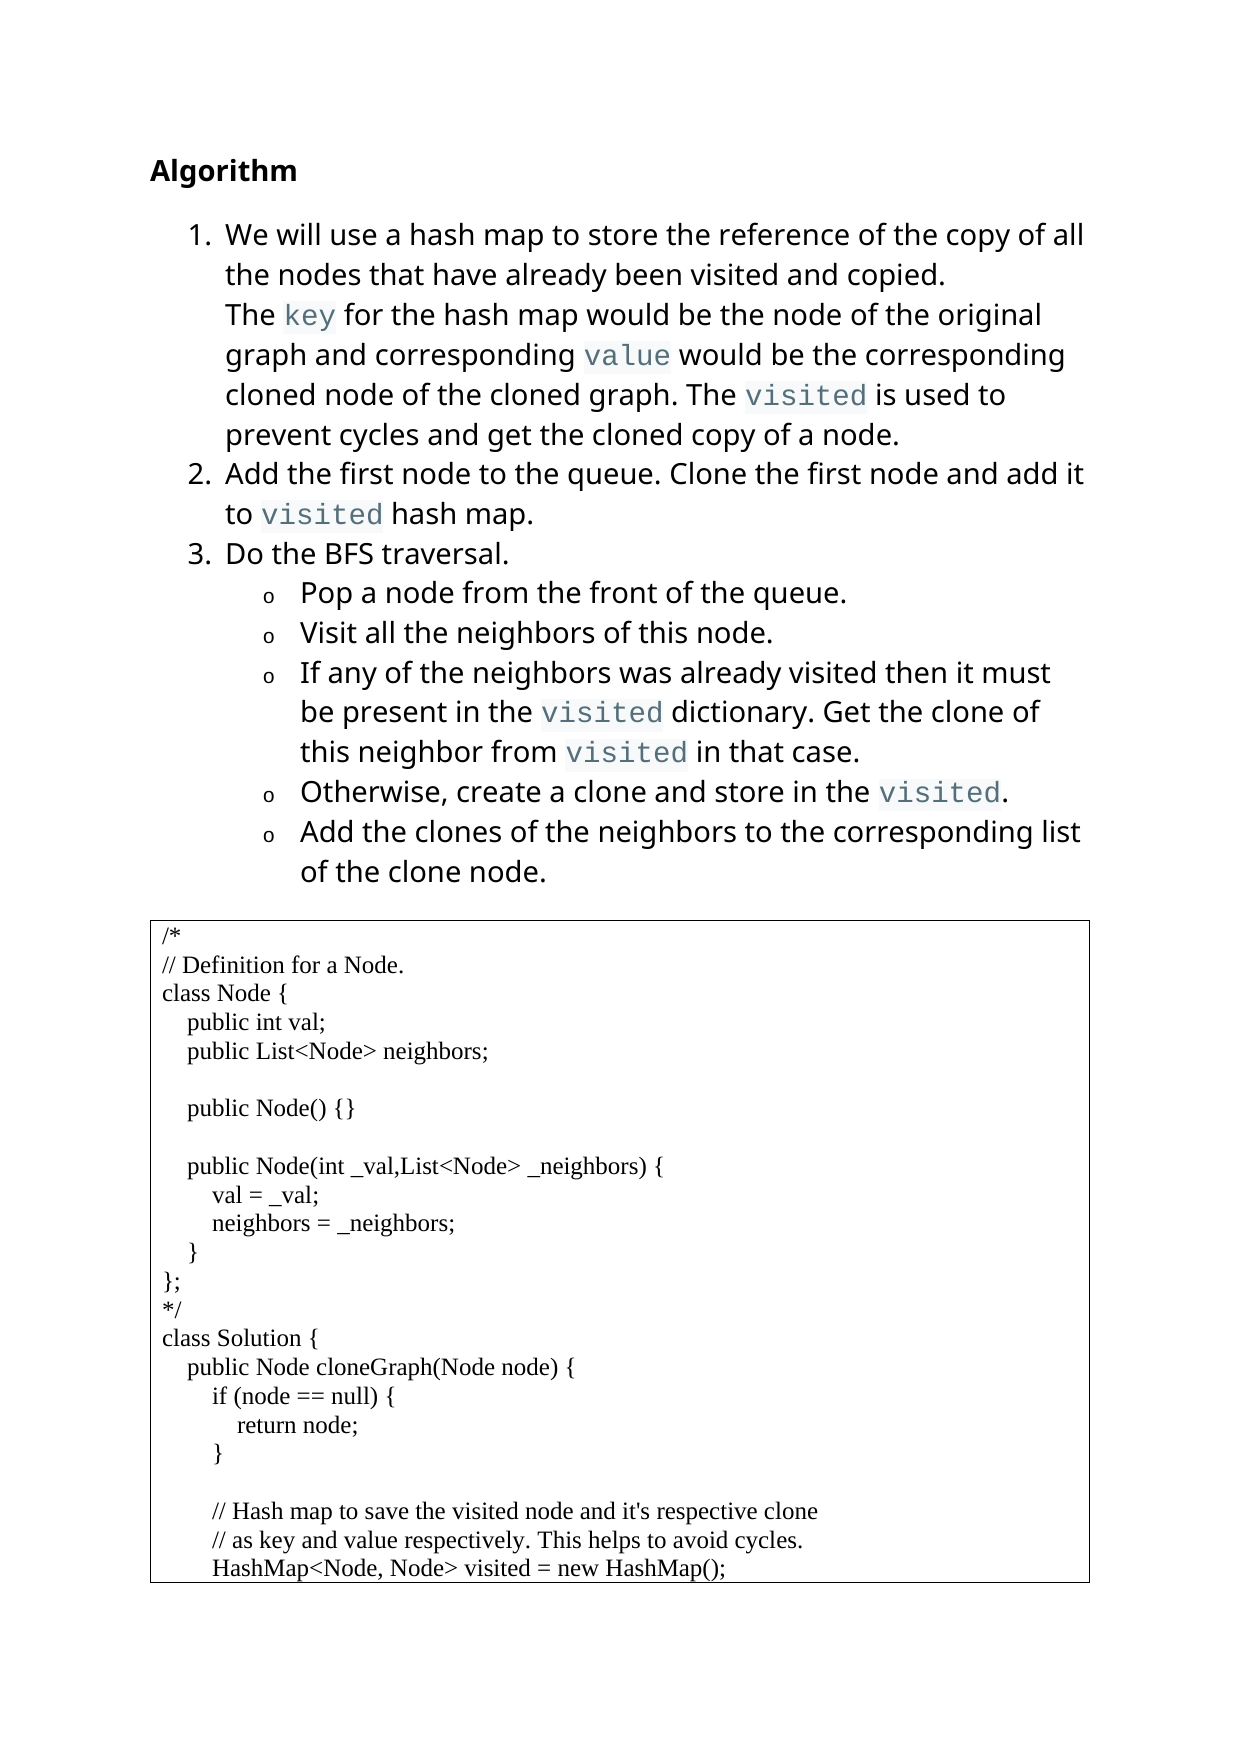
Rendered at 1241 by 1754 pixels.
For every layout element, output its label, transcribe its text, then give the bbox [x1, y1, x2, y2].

list Add the first node to the queue. Clone the first node and add it to visited hash map. [187, 453, 1090, 533]
list Otherwise, create a clone and store in the visited. [262, 772, 1090, 811]
list Add the clones of the neighbors to the corresponding list of the clone node. [262, 811, 1090, 891]
list Pop a node from the front of the queue. [262, 573, 1090, 612]
list Do the BFS traversal. [187, 533, 1090, 573]
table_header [151, 921, 1089, 1582]
list If any of the neighbors was already visited then it must be present in the visited dictionary. Get the clone of this neighbor from visited in that case. [262, 652, 1090, 772]
list We will use a hash map to store the reference of the copy of all the nodes that have already been visited and copied. The key for the hash map would be the node of the original graph and corresponding value would be the corresponding cloned node of the cloned graph. The visited is used to prevent cycles and get the cloned copy of a node. [187, 215, 1090, 453]
text Algorithm [150, 150, 1090, 190]
list Visit all the neighbors of this node. [262, 612, 1090, 652]
